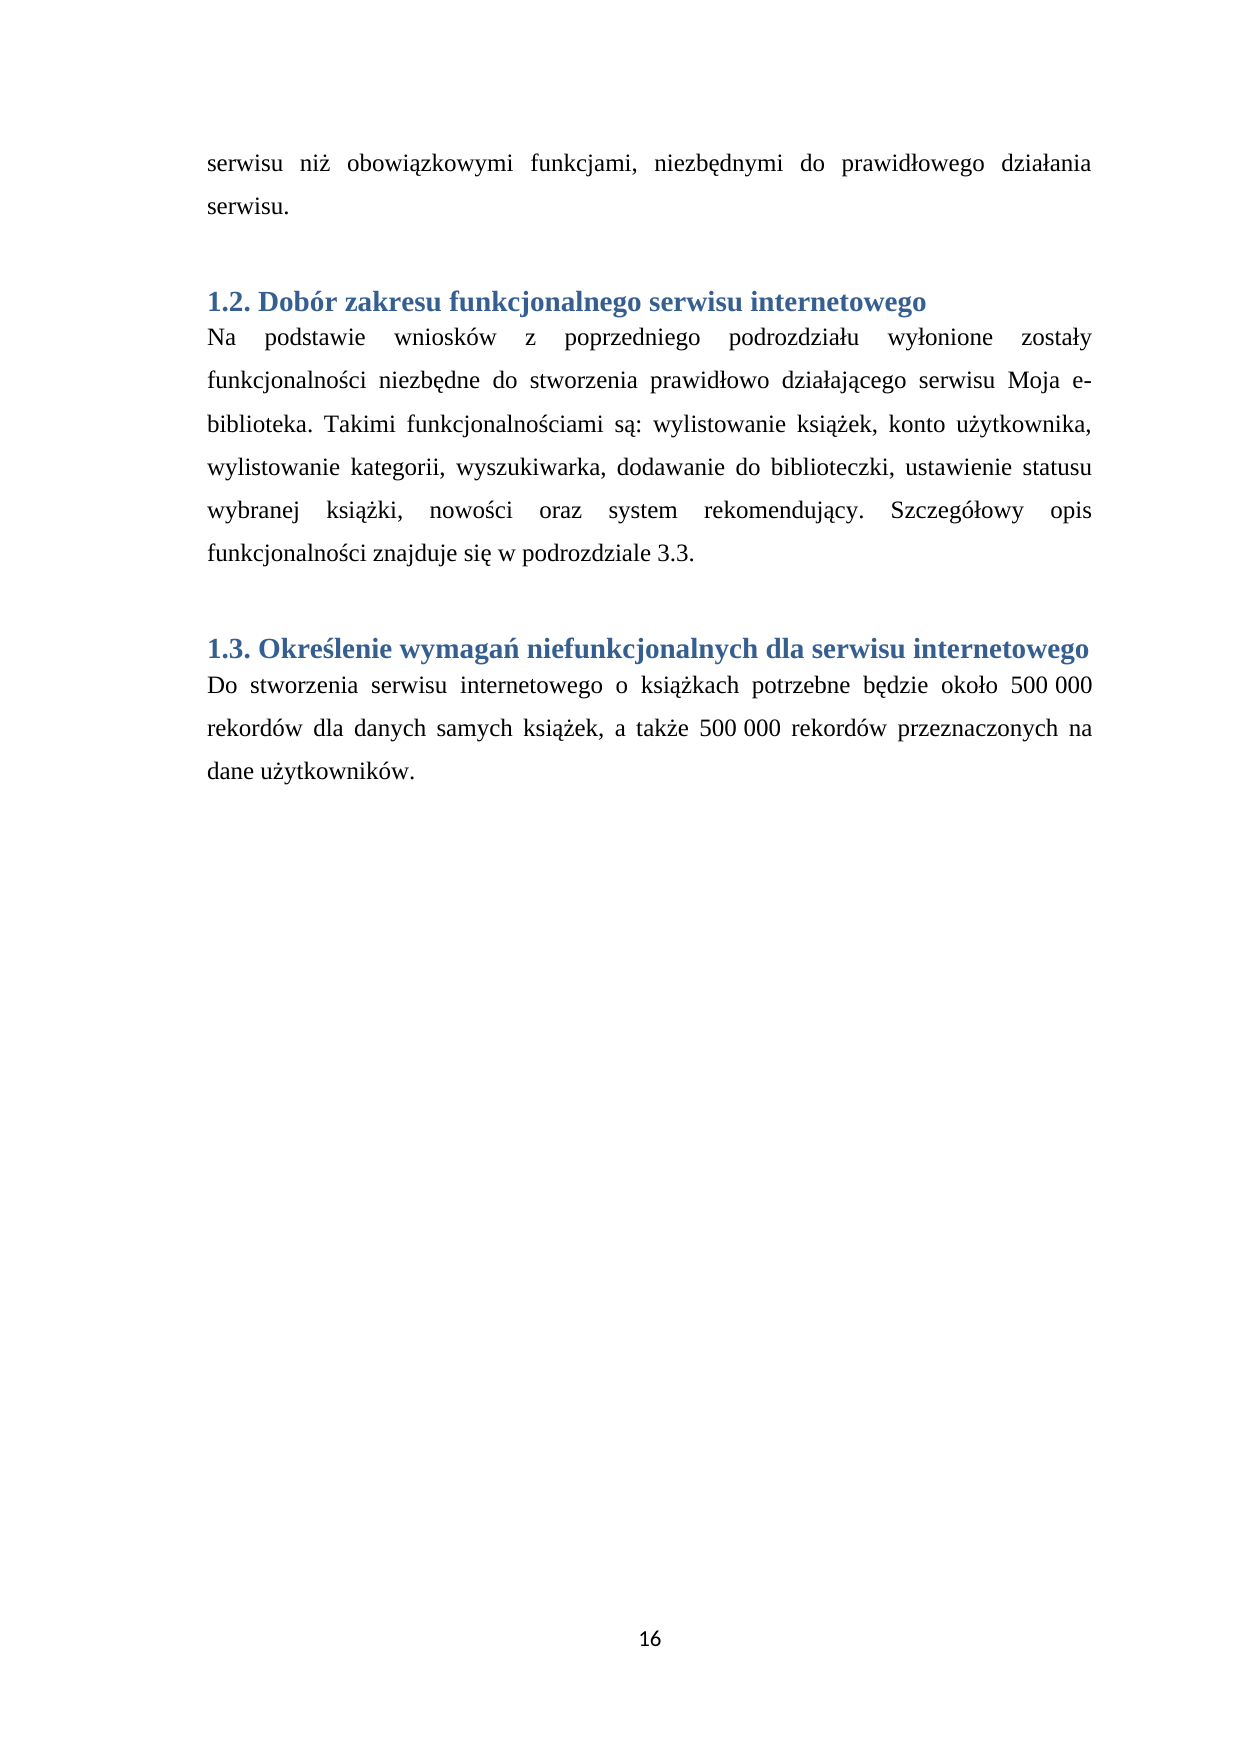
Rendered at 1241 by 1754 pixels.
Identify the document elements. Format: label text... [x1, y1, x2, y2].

subtitle 1.2. Dobór zakresu funkcjonalnego serwisu internetowego [207, 284, 1092, 317]
subtitle 1.3. Określenie wymagań niefunkcjonalnych dla serwisu internetowego [207, 631, 1092, 665]
text Do stworzenia serwisu internetowego o książkach potrzebne będzie około 500 000 rekordów dla danych samych książek, a także 500 000 rekordów przeznaczonych na dane użytkowników. [207, 670, 1092, 785]
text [207, 148, 1092, 219]
text Na podstawie wniosków z poprzedniego podrozdziału wyłonione zostały funkcjonalności niezbędne do stworzenia prawidłowo działającego serwisu Moja e-biblioteka. Takimi funkcjonalnościami są: wylistowanie książek, konto użytkownika, wylistowanie kategorii, wyszukiwarka, dodawanie do biblioteczki, ustawienie statusu wybranej książki, nowości oraz system rekomendujący. Szczegółowy opis funkcjonalności znajduje się w podrozdziale 3.3. [207, 322, 1092, 567]
